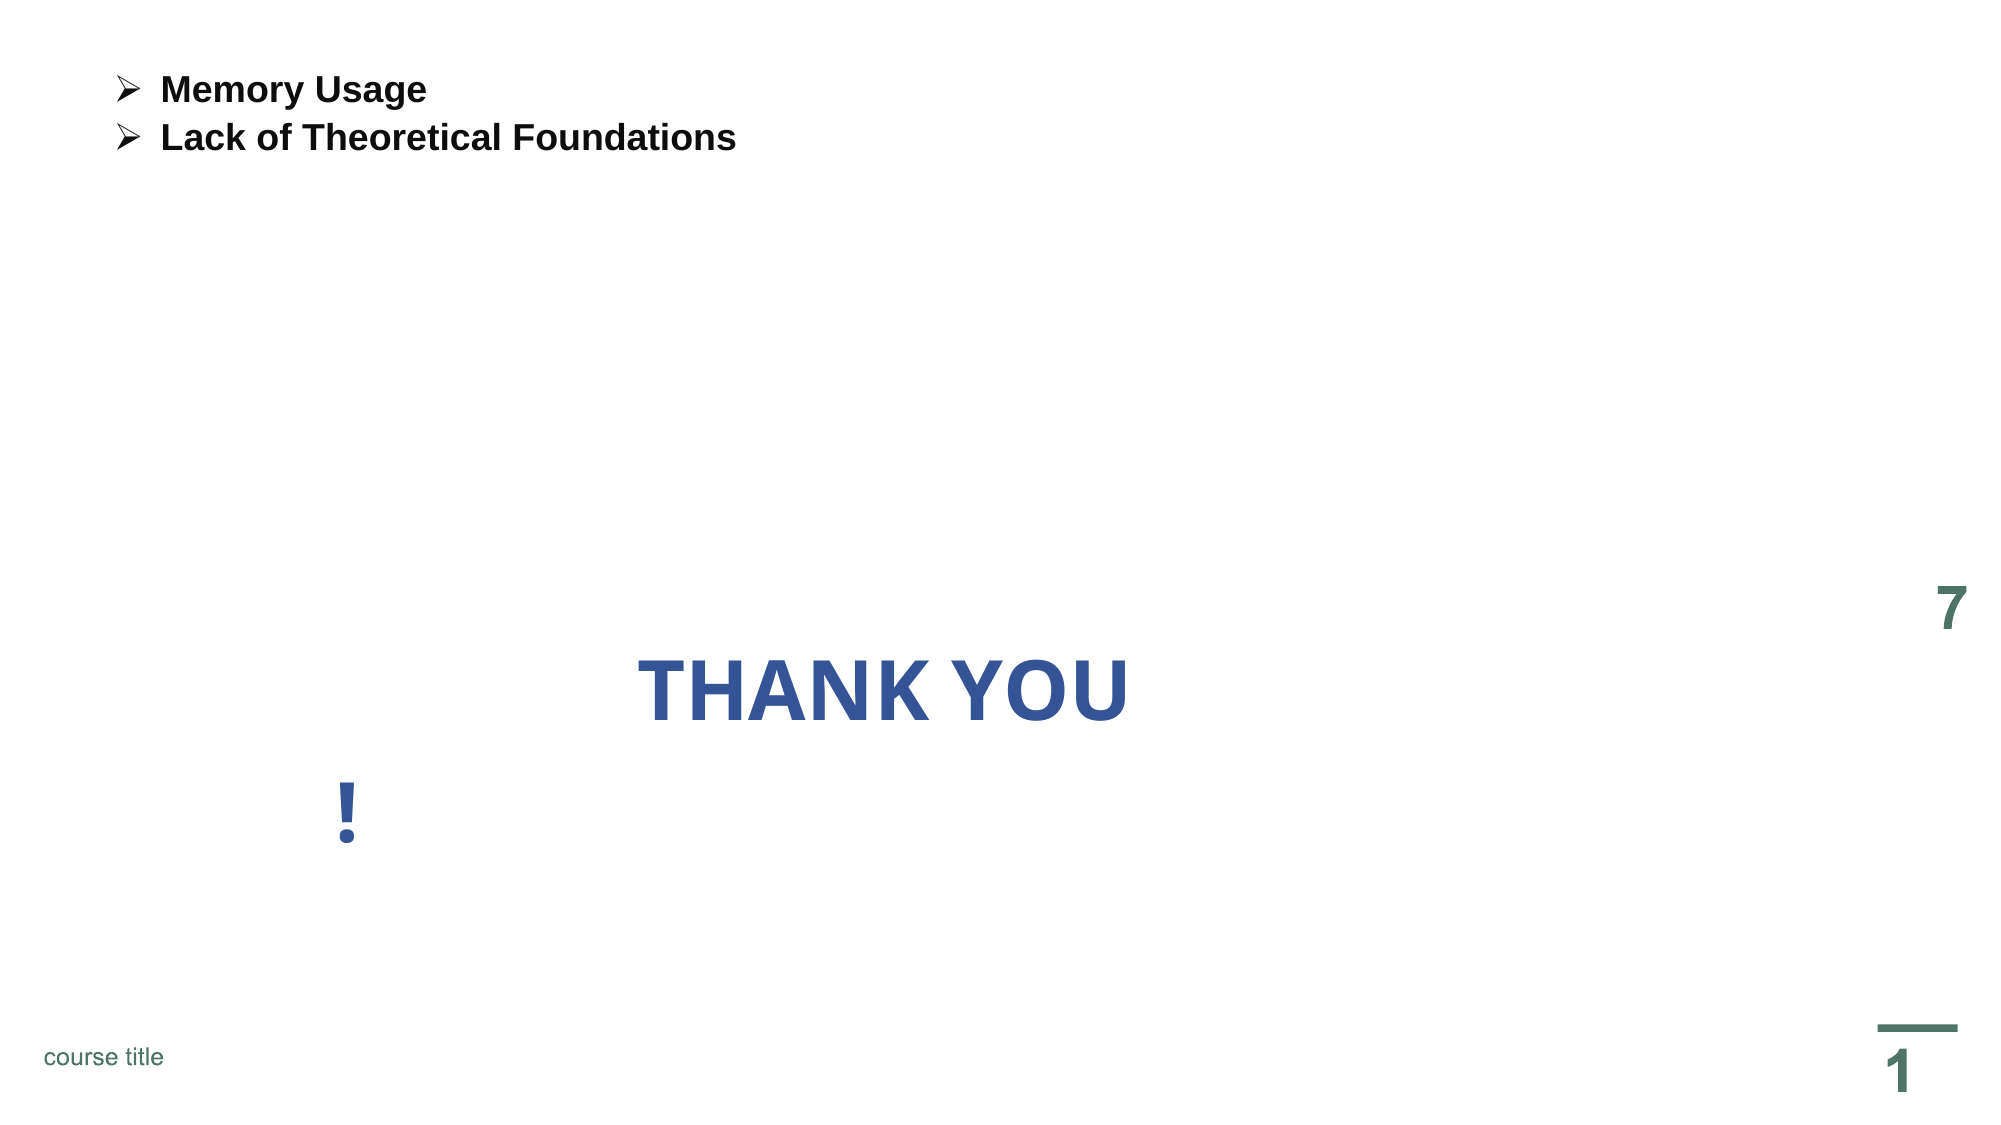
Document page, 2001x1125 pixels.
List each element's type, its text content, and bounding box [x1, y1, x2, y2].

subtitle THANK YOU [72, 631, 1132, 745]
list Memory Usage [113, 68, 1659, 111]
text ! [335, 754, 1921, 867]
list Lack of Theoretical Foundations [113, 115, 1659, 158]
